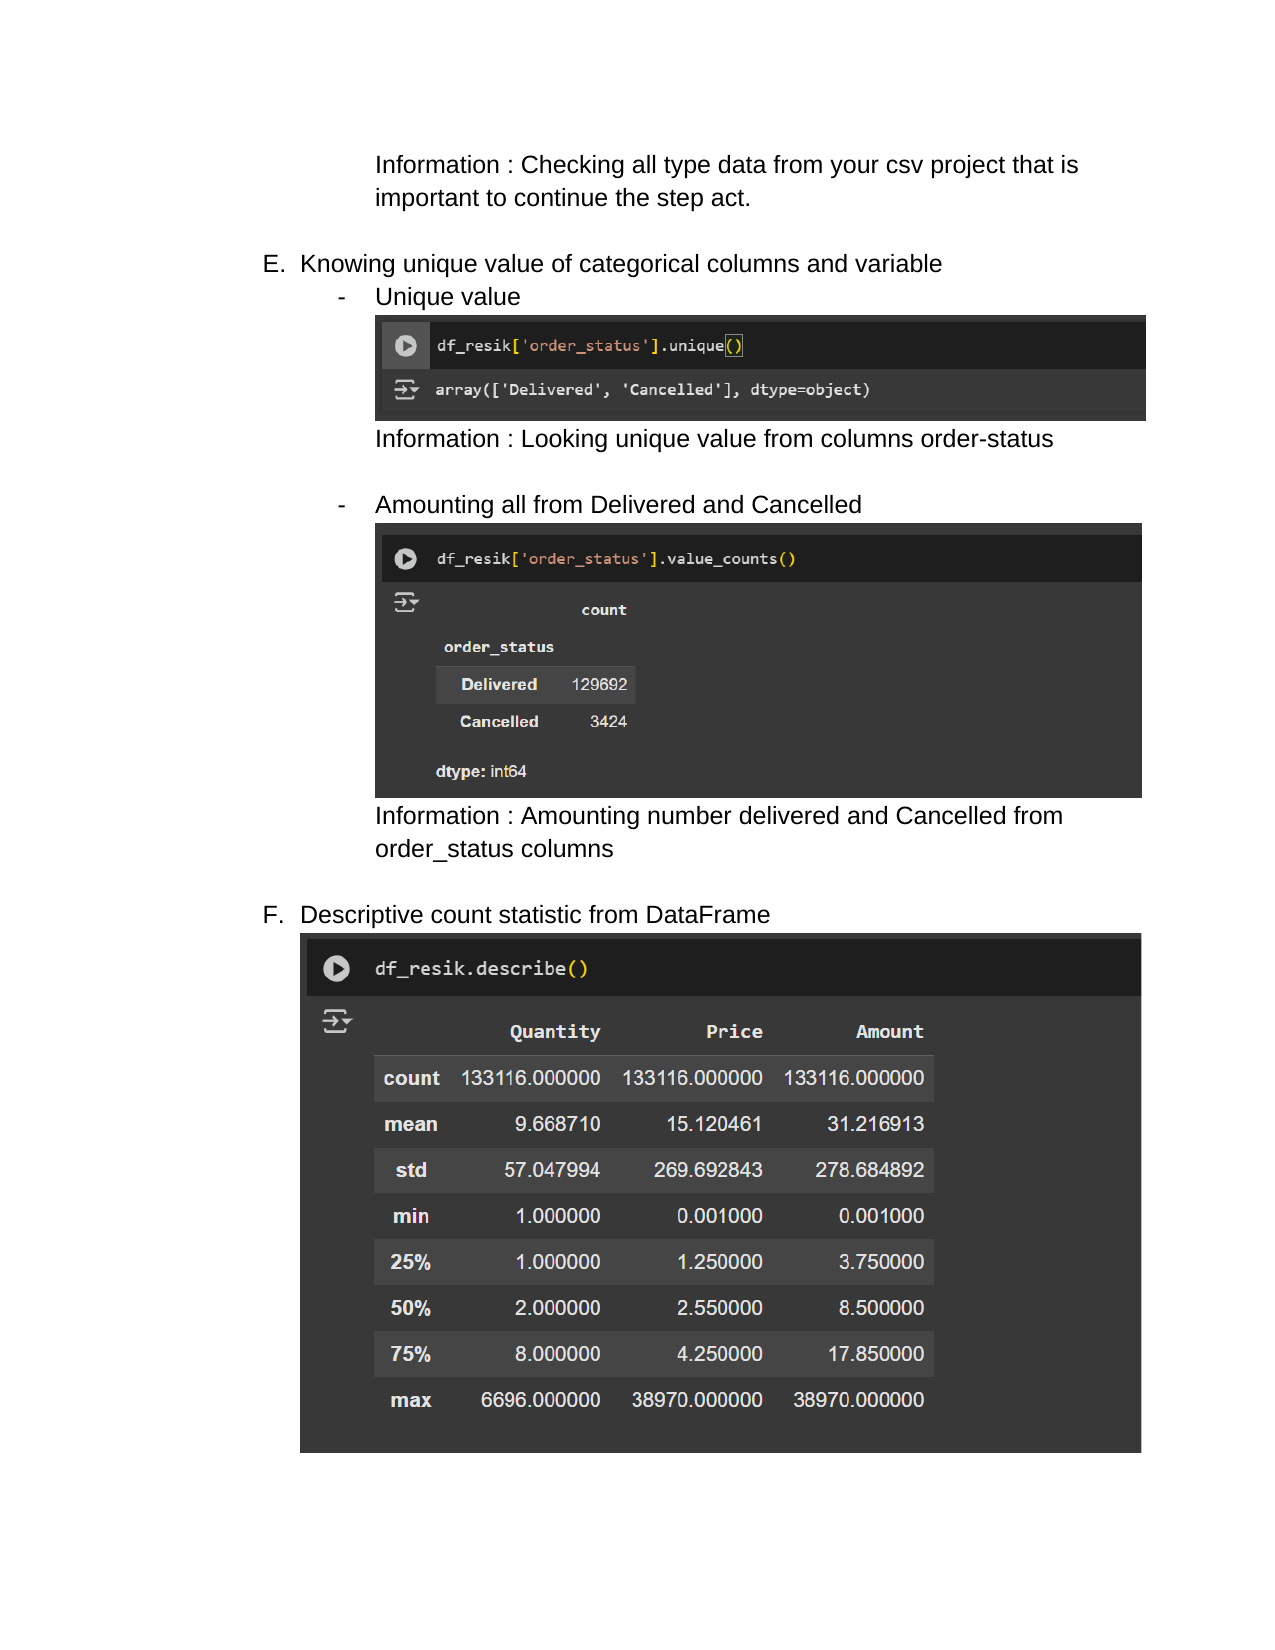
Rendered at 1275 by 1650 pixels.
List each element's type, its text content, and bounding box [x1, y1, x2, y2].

picture [375, 523, 1142, 798]
list Descriptive count statistic from DataFrame [262, 900, 1125, 929]
list Amounting all from Delivered and Cancelled [337, 490, 1125, 519]
picture [300, 933, 1142, 1453]
list Knowing unique value of categorical columns and variable [262, 249, 1125, 278]
text Information : Checking all type data from your csv project that is important to continue the step act. [375, 150, 1125, 212]
text Information : Looking unique value from columns order-status [375, 424, 1125, 453]
text Information : Amounting number delivered and Cancelled from order_status columns [375, 801, 1125, 863]
picture [375, 315, 1146, 421]
list Unique value [337, 282, 1125, 311]
